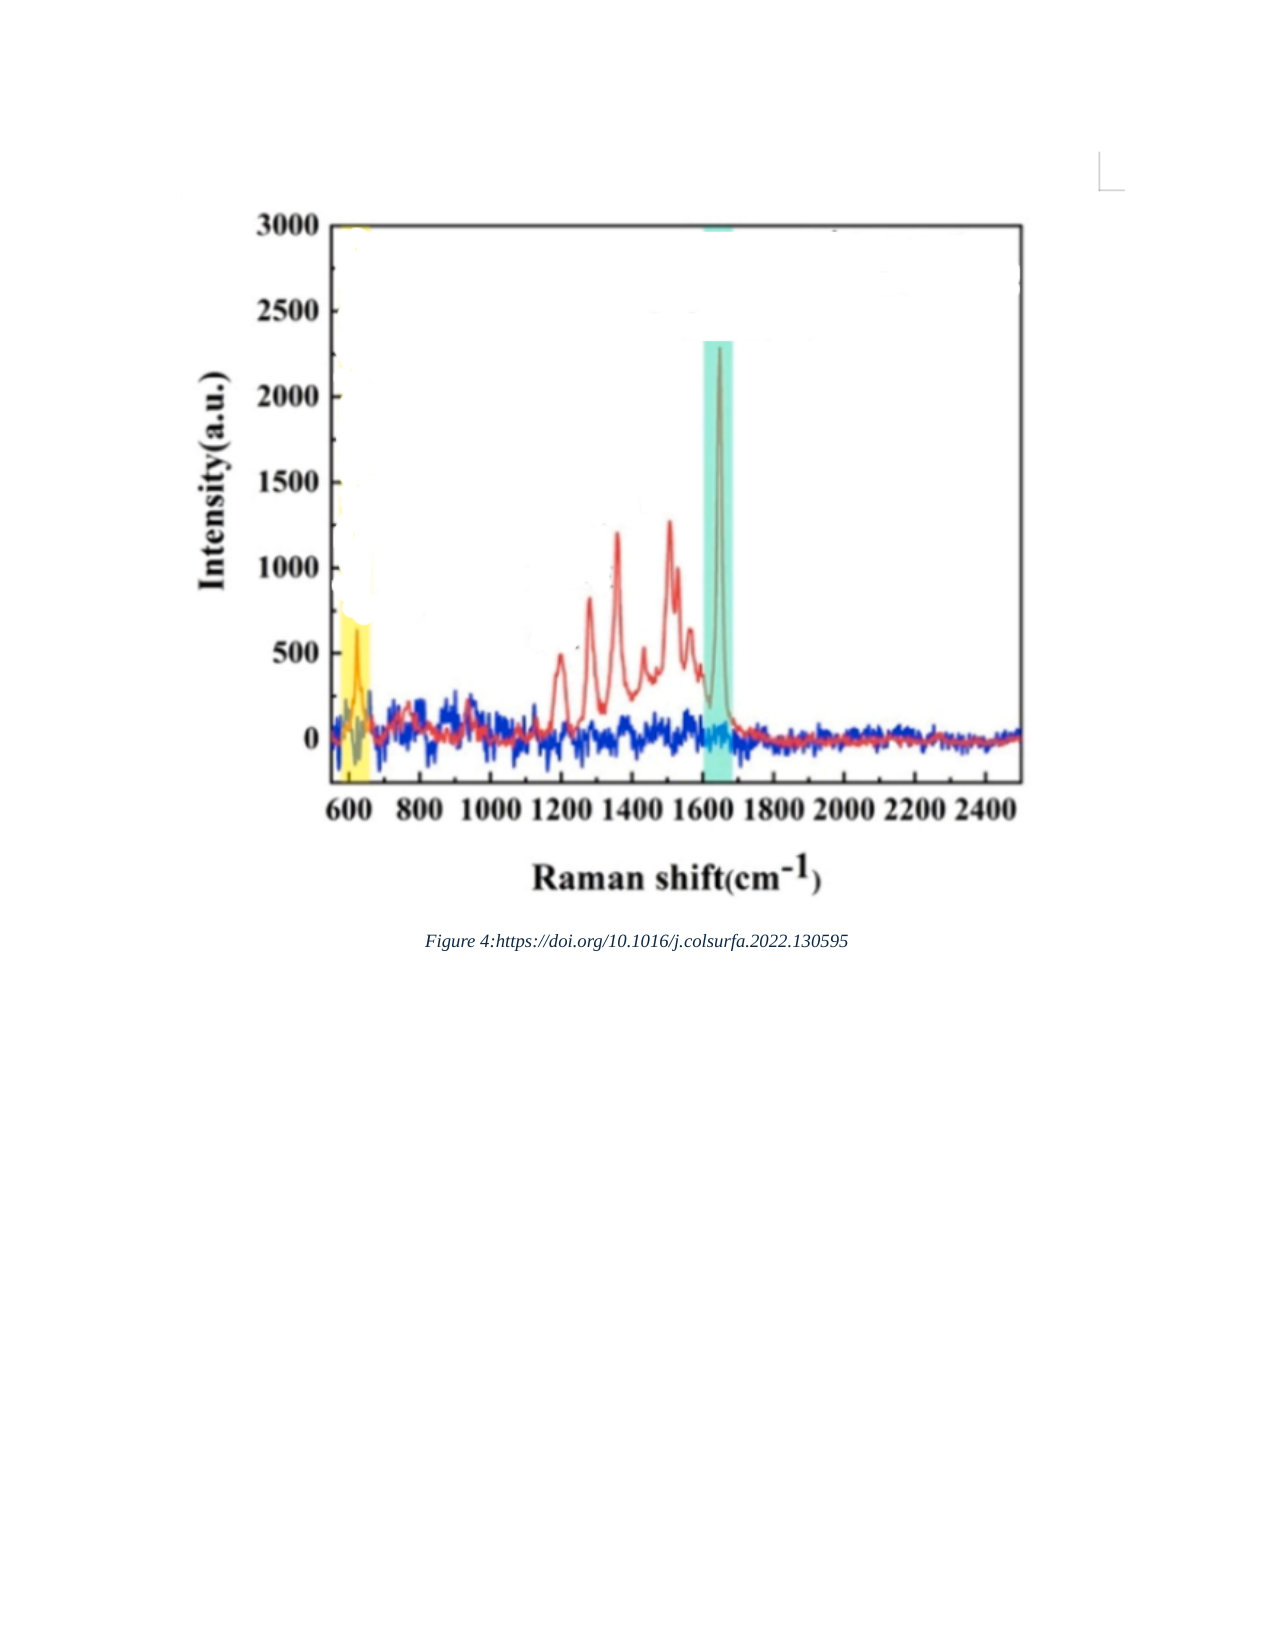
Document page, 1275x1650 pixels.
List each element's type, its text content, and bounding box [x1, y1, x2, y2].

picture [150, 150, 1125, 908]
text Figure 4:https://doi.org/10.1016/j.colsurfa.2022.130595 [150, 930, 1125, 951]
